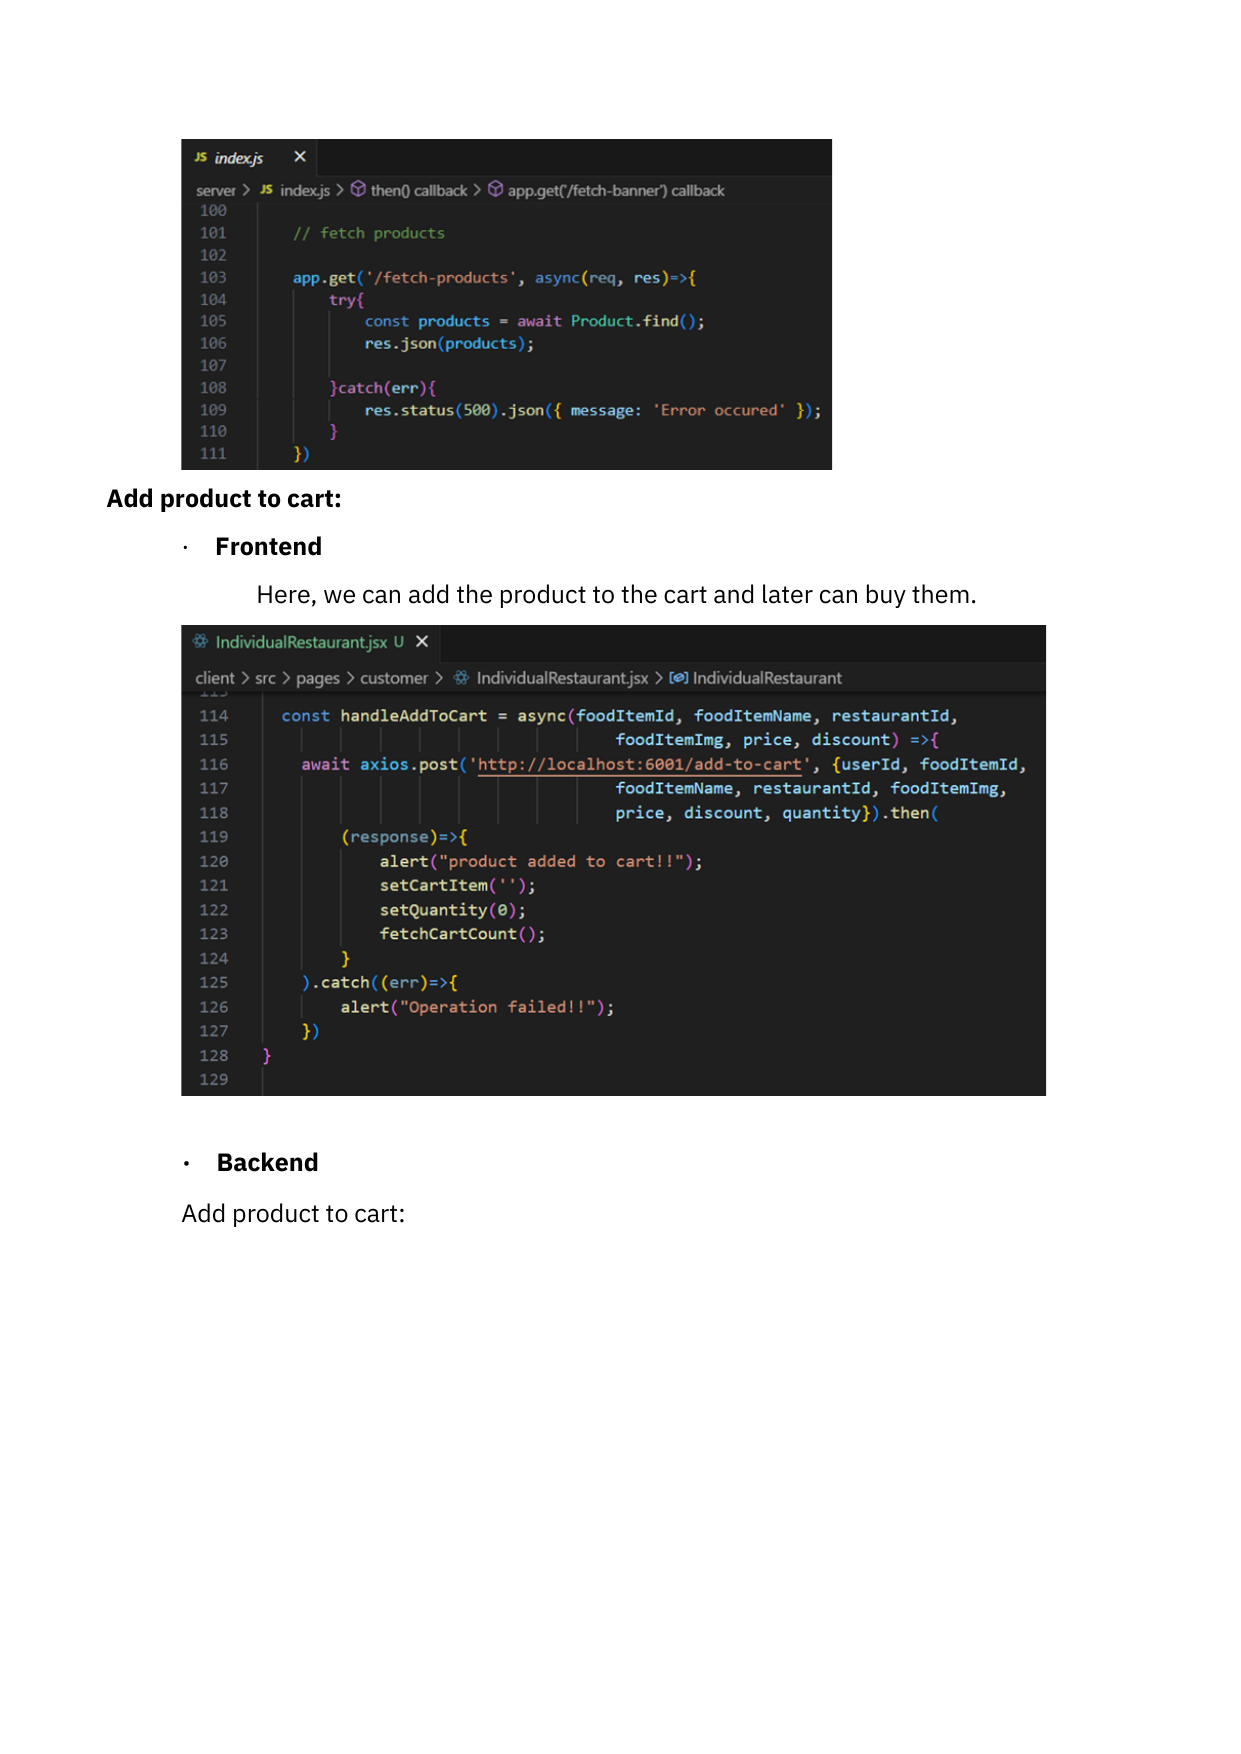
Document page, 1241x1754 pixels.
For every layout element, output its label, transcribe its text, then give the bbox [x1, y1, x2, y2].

picture [181, 139, 833, 470]
text · Backend [106, 1146, 1072, 1179]
picture [181, 625, 1047, 1096]
text Add product to cart: [181, 1197, 1072, 1229]
text Here, we can add the product to the cart and later can buy them. [181, 577, 1072, 610]
text Add product to cart: [106, 482, 1072, 514]
text · Frontend [181, 530, 1072, 562]
